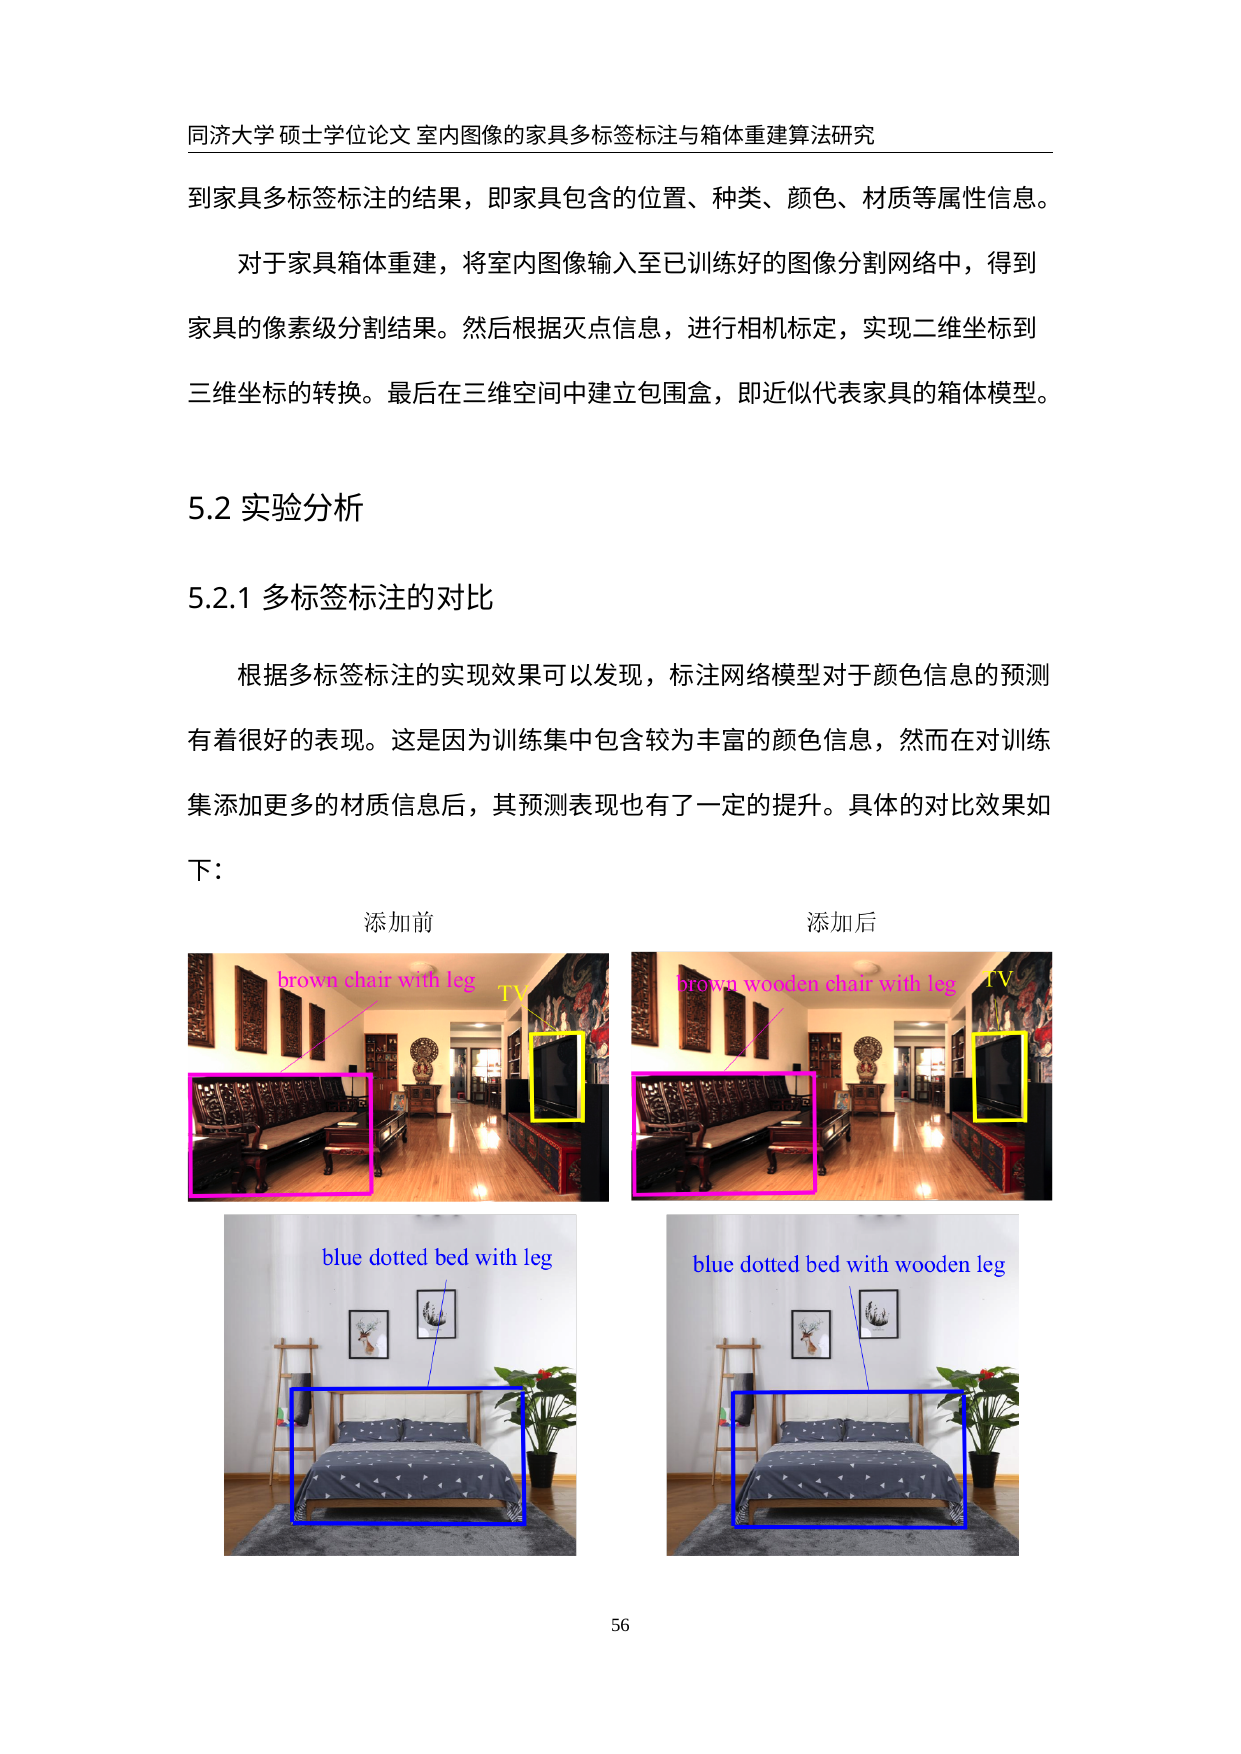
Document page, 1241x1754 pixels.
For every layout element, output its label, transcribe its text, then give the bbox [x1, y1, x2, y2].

picture [187, 901, 1053, 1556]
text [187, 164, 1053, 229]
subtitle 5.2 实验分析 [187, 474, 1053, 539]
text 根据多标签标注的实现效果可以发现，标注网络模型对于颜色信息的预测有着很好的表现。这是因为训练集中包含较为丰富的颜色信息，然而在对训练集添加更多的材质信息后，其预测表现也有了一定的提升。具体的对比效果如下： [187, 641, 1053, 901]
text 对于家具箱体重建，将室内图像输入至已训练好的图像分割网络中，得到家具的像素级分割结果。然后根据灭点信息，进行相机标定，实现二维坐标到三维坐标的转换。最后在三维空间中建立包围盒，即近似代表家具的箱体模型。 [187, 229, 1053, 424]
subtitle 5.2.1 多标签标注的对比 [187, 564, 1053, 629]
